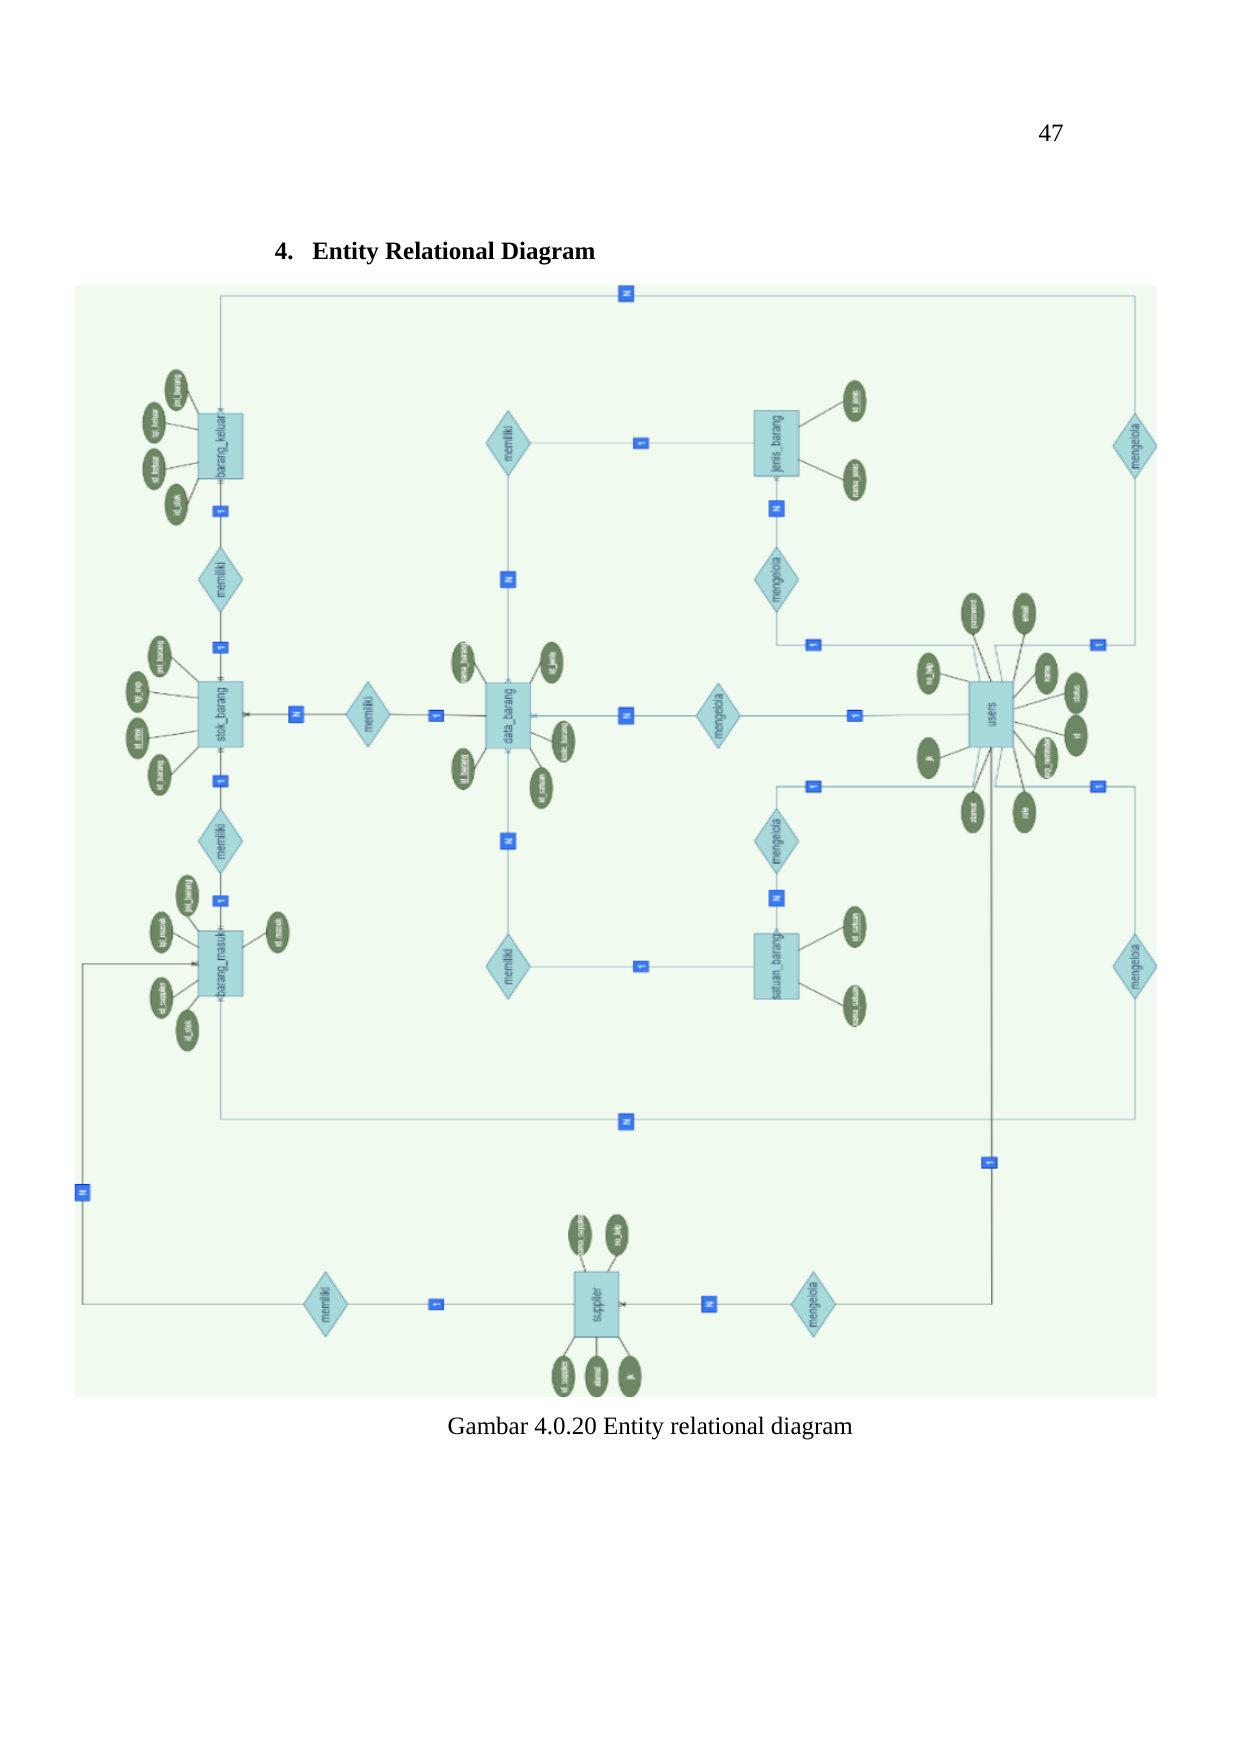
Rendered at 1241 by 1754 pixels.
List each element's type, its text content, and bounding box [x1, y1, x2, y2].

subtitle Entity Relational Diagram [274, 236, 1063, 265]
picture [76, 286, 1157, 1396]
